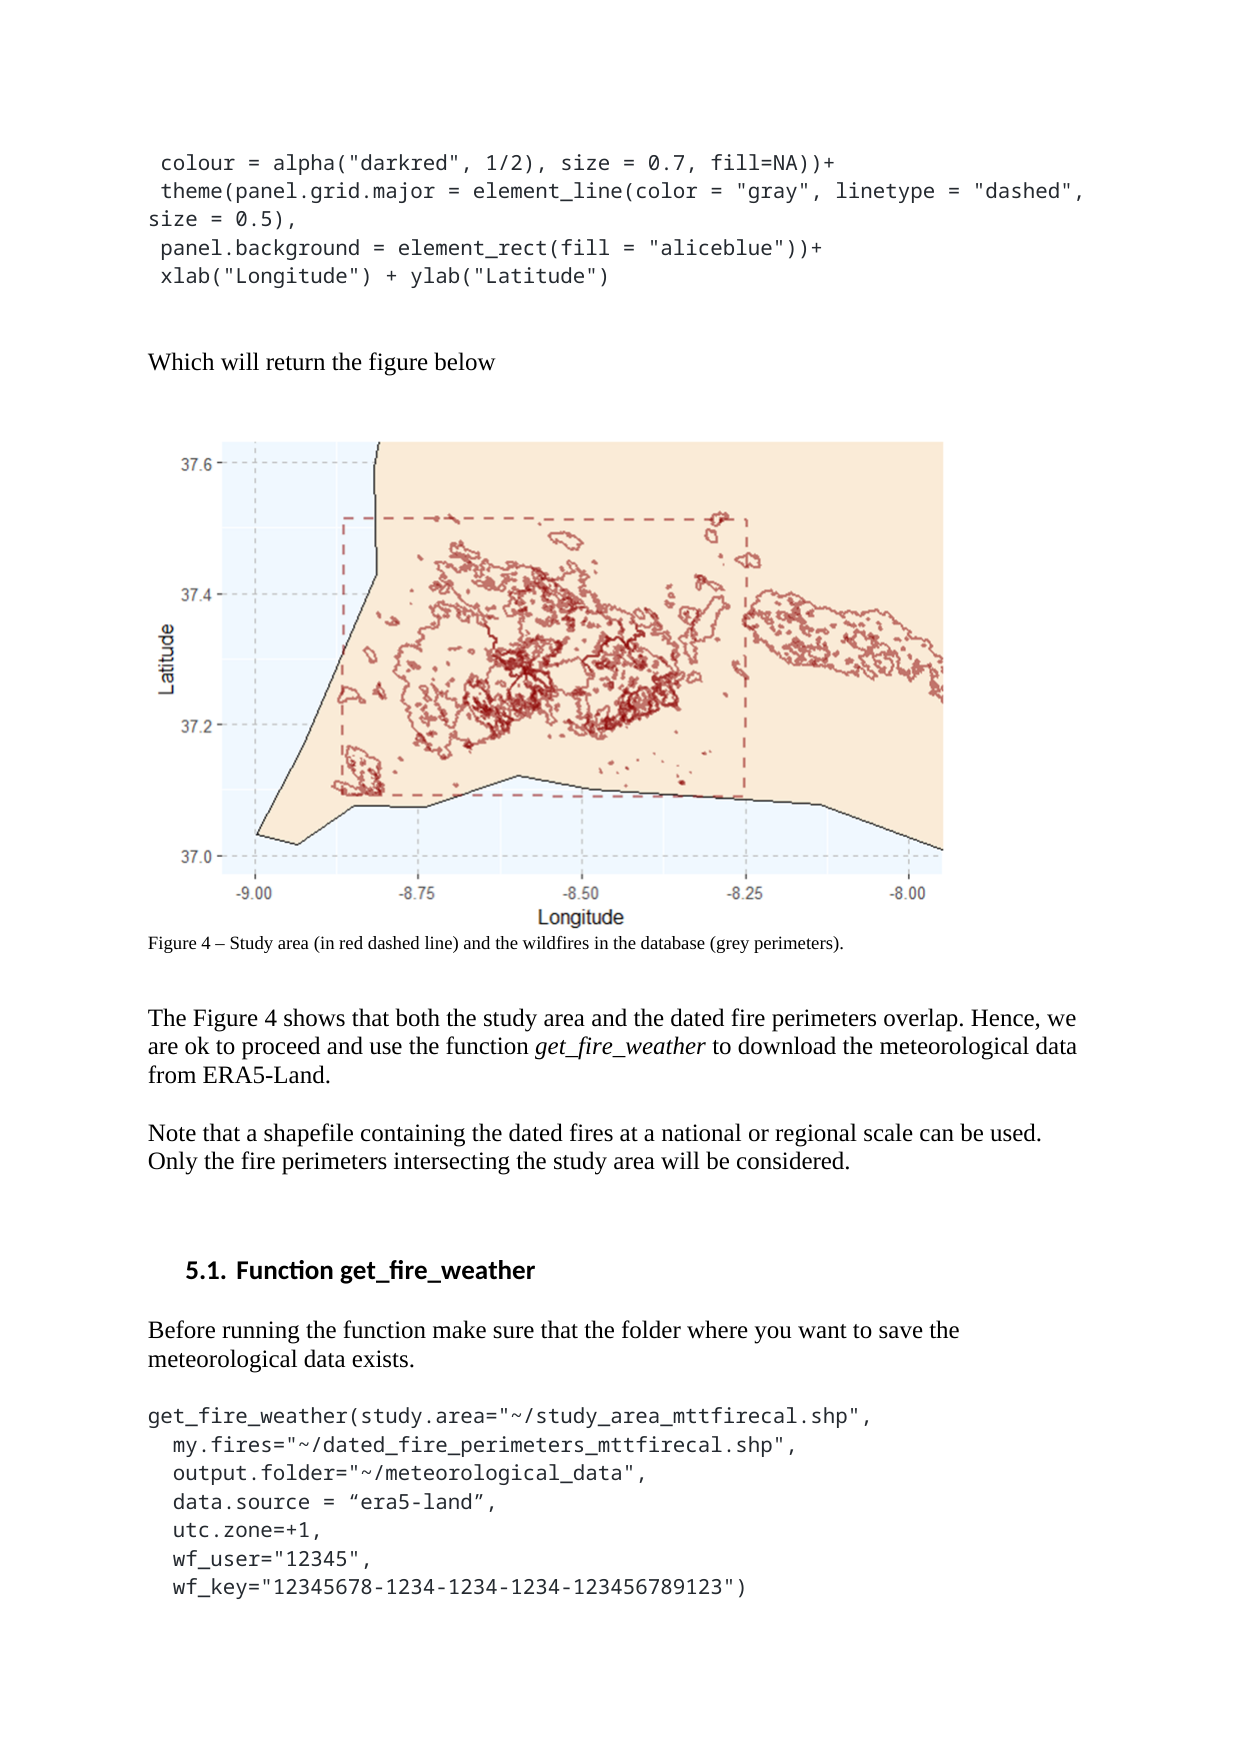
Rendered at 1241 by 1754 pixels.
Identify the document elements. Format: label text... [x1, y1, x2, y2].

text The Figure 4 shows that both the study area and the dated fire perimeters overlap. Hence, we are ok to proceed and use the function get_fire_weather to download the meteorological data from ERA5-Land. [148, 1003, 1093, 1089]
text theme(panel.grid.major = element_line(color = "gray", linetype = "dashed", size = 0.5), [148, 176, 1093, 233]
text Note that a shapefile containing the dated fires at a national or regional scale can be used. Only the fire perimeters intersecting the study area will be considered. [148, 1118, 1093, 1175]
text panel.background = element_rect(fill = "aliceblue"))+ [148, 233, 1093, 261]
text my.fires="~/dated_fire_perimeters_mttfirecal.shp", [148, 1430, 1093, 1458]
text get_fire_weather(study.area="~/study_area_mttfirecal.shp", [148, 1402, 1093, 1430]
text xlab("Longitude") + ylab("Latitude") [148, 261, 1093, 290]
text wf_key="12345678-1234-1234-1234-123456789123") [148, 1572, 1093, 1601]
text data.source = “era5-land”, [148, 1487, 1093, 1515]
text wf_user="12345", [148, 1544, 1093, 1572]
subtitle Function get_fire_weather [185, 1253, 1093, 1287]
text Which will return the figure below [148, 347, 1093, 376]
text Before running the function make sure that the folder where you want to save the meteorological data exists. [148, 1315, 1093, 1373]
text colour = alpha("darkred", 1/2), size = 0.7, fill=NA))+ [148, 148, 1093, 176]
picture [147, 433, 952, 932]
text utc.zone=+1, [148, 1515, 1093, 1544]
text output.folder="~/meteorological_data", [148, 1458, 1093, 1487]
text Figure 4 – Study area (in red dashed line) and the wildfires in the database (grey perimeters). [148, 932, 1093, 953]
